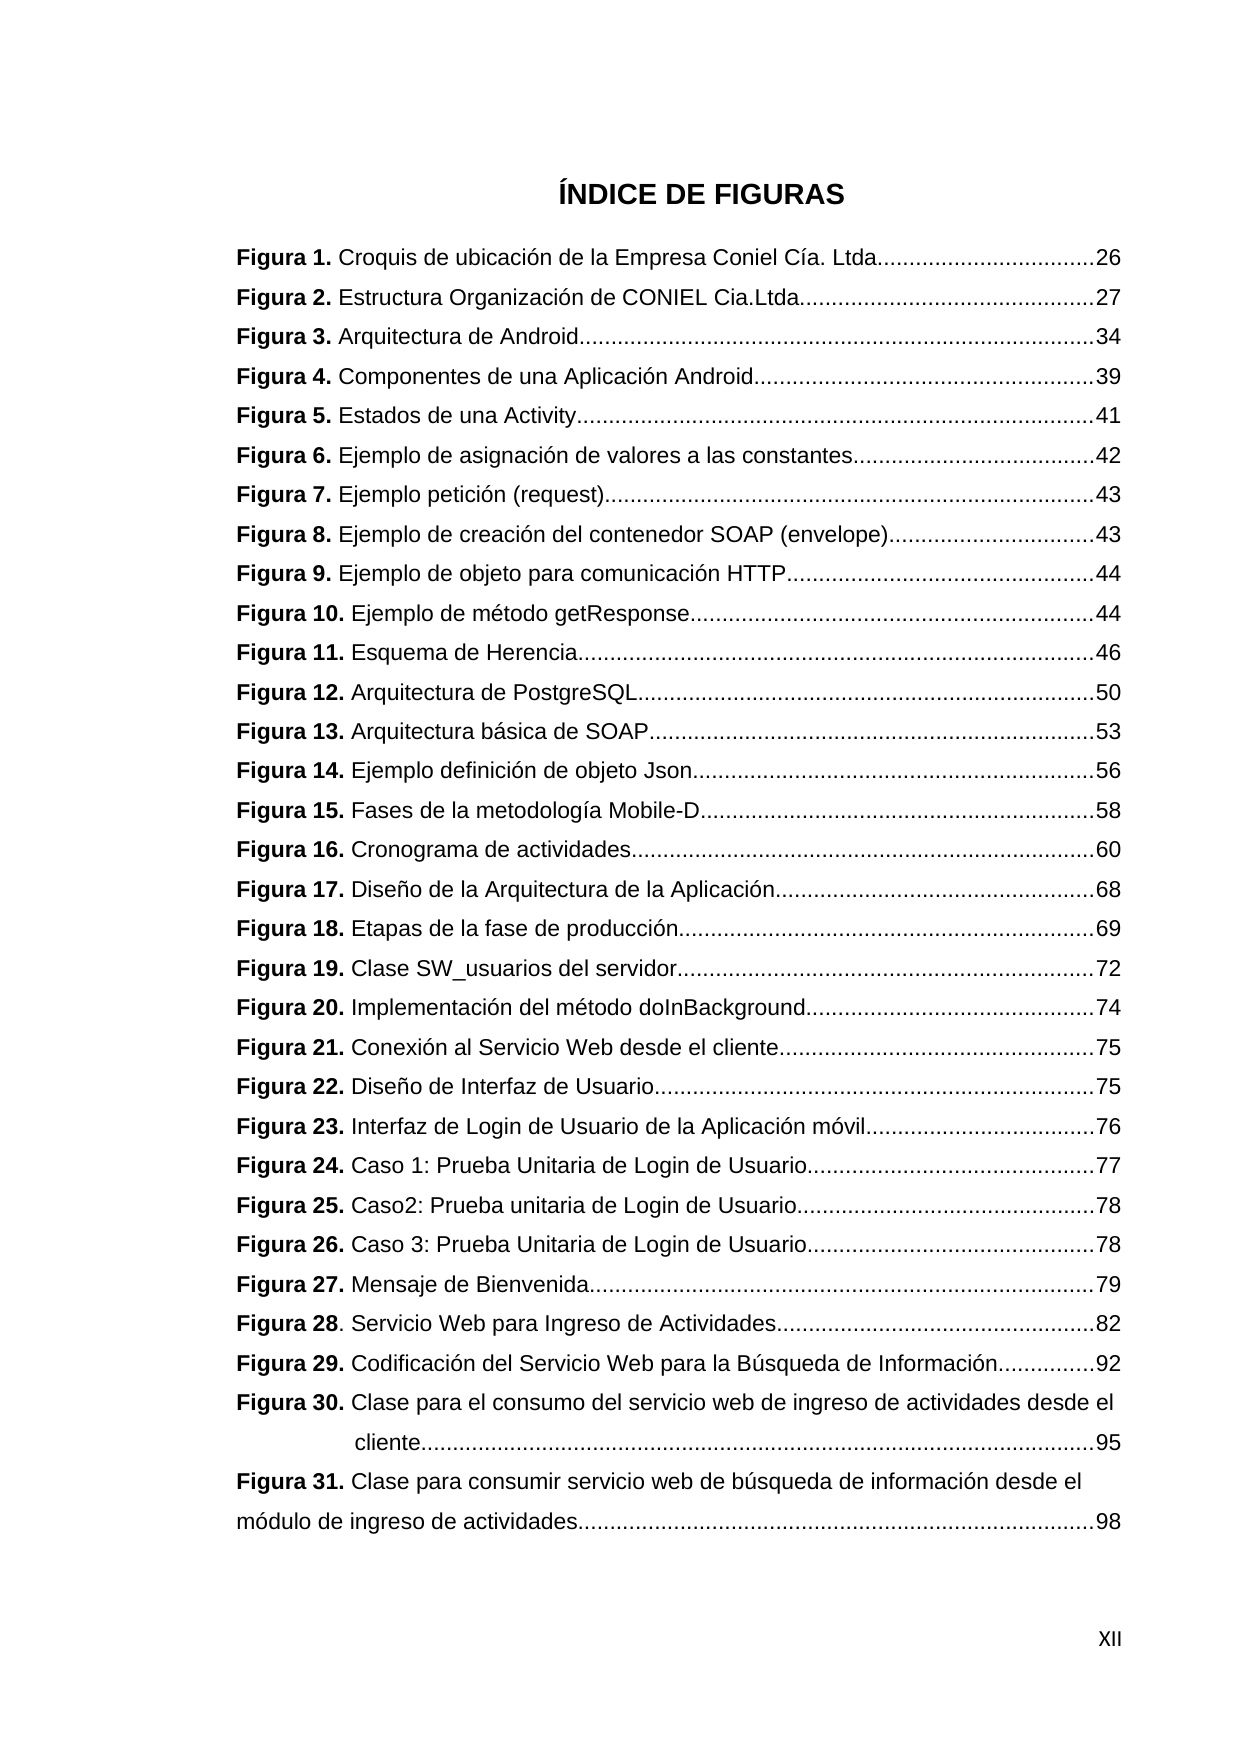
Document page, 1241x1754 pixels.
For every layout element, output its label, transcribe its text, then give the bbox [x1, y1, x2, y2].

text Figura 13. Arquitectura básica de SOAP 53 [236, 718, 1122, 744]
text Figura 28. Servicio Web para Ingreso de Actividades 82 [236, 1310, 1122, 1337]
text Figura 27. Mensaje de Bienvenida 79 [236, 1271, 1122, 1297]
text Figura 22. Diseño de Interfaz de Usuario 75 [236, 1073, 1122, 1100]
text Figura 12. Arquitectura de PostgreSQL 50 [236, 678, 1122, 705]
text Figura 23. Interfaz de Login de Usuario de la Aplicación móvil 76 [236, 1113, 1122, 1139]
text Figura 29. Codificación del Servicio Web para la Búsqueda de Información 92 [236, 1350, 1122, 1376]
text Figura 17. Diseño de la Arquitectura de la Aplicación 68 [236, 876, 1122, 902]
text Figura 3. Arquitectura de Android 34 [236, 323, 1122, 349]
text Figura 7. Ejemplo petición (request) 43 [236, 481, 1122, 507]
text Figura 30. Clase para el consumo del servicio web de ingreso de actividades desde el cliente 95 [236, 1389, 1122, 1455]
text Figura 26. Caso 3: Prueba Unitaria de Login de Usuario 78 [236, 1231, 1122, 1258]
text Figura 11. Esquema de Herencia 46 [236, 639, 1122, 665]
text Figura 15. Fases de la metodología Mobile-D 58 [236, 797, 1122, 823]
text Figura 14. Ejemplo definición de objeto Json 56 [236, 757, 1122, 784]
text Figura 16. Cronograma de actividades 60 [236, 836, 1122, 863]
text Figura 24. Caso 1: Prueba Unitaria de Login de Usuario 77 [236, 1152, 1122, 1179]
text Figura 2. Estructura Organización de CONIEL Cia.Ltda. 27 [236, 284, 1122, 310]
text Figura 9. Ejemplo de objeto para comunicación HTTP 44 [236, 560, 1122, 586]
text Figura 5. Estados de una Activity 41 [236, 402, 1122, 428]
text Figura 18. Etapas de la fase de producción 69 [236, 915, 1122, 942]
subtitle ÍNDICE DE FIGURAS [281, 177, 1122, 211]
text Figura 1. Croquis de ubicación de la Empresa Coniel Cía. Ltda. 26 [236, 244, 1122, 271]
text Figura 6. Ejemplo de asignación de valores a las constantes 42 [236, 442, 1122, 468]
text Figura 8. Ejemplo de creación del contenedor SOAP (envelope) 43 [236, 521, 1122, 547]
text Figura 21. Conexión al Servicio Web desde el cliente 75 [236, 1034, 1122, 1060]
text Figura 25. Caso2: Prueba unitaria de Login de Usuario 78 [236, 1192, 1122, 1218]
text Figura 20. Implementación del método doInBackground 74 [236, 994, 1122, 1021]
text Figura 10. Ejemplo de método getResponse 44 [236, 599, 1122, 626]
text Figura 19. Clase SW_usuarios del servidor 72 [236, 955, 1122, 981]
text Figura 4. Componentes de una Aplicación Android 39 [236, 363, 1122, 389]
text Figura 31. Clase para consumir servicio web de búsqueda de información desde el módulo de ingreso de actividades 98 [236, 1468, 1122, 1534]
